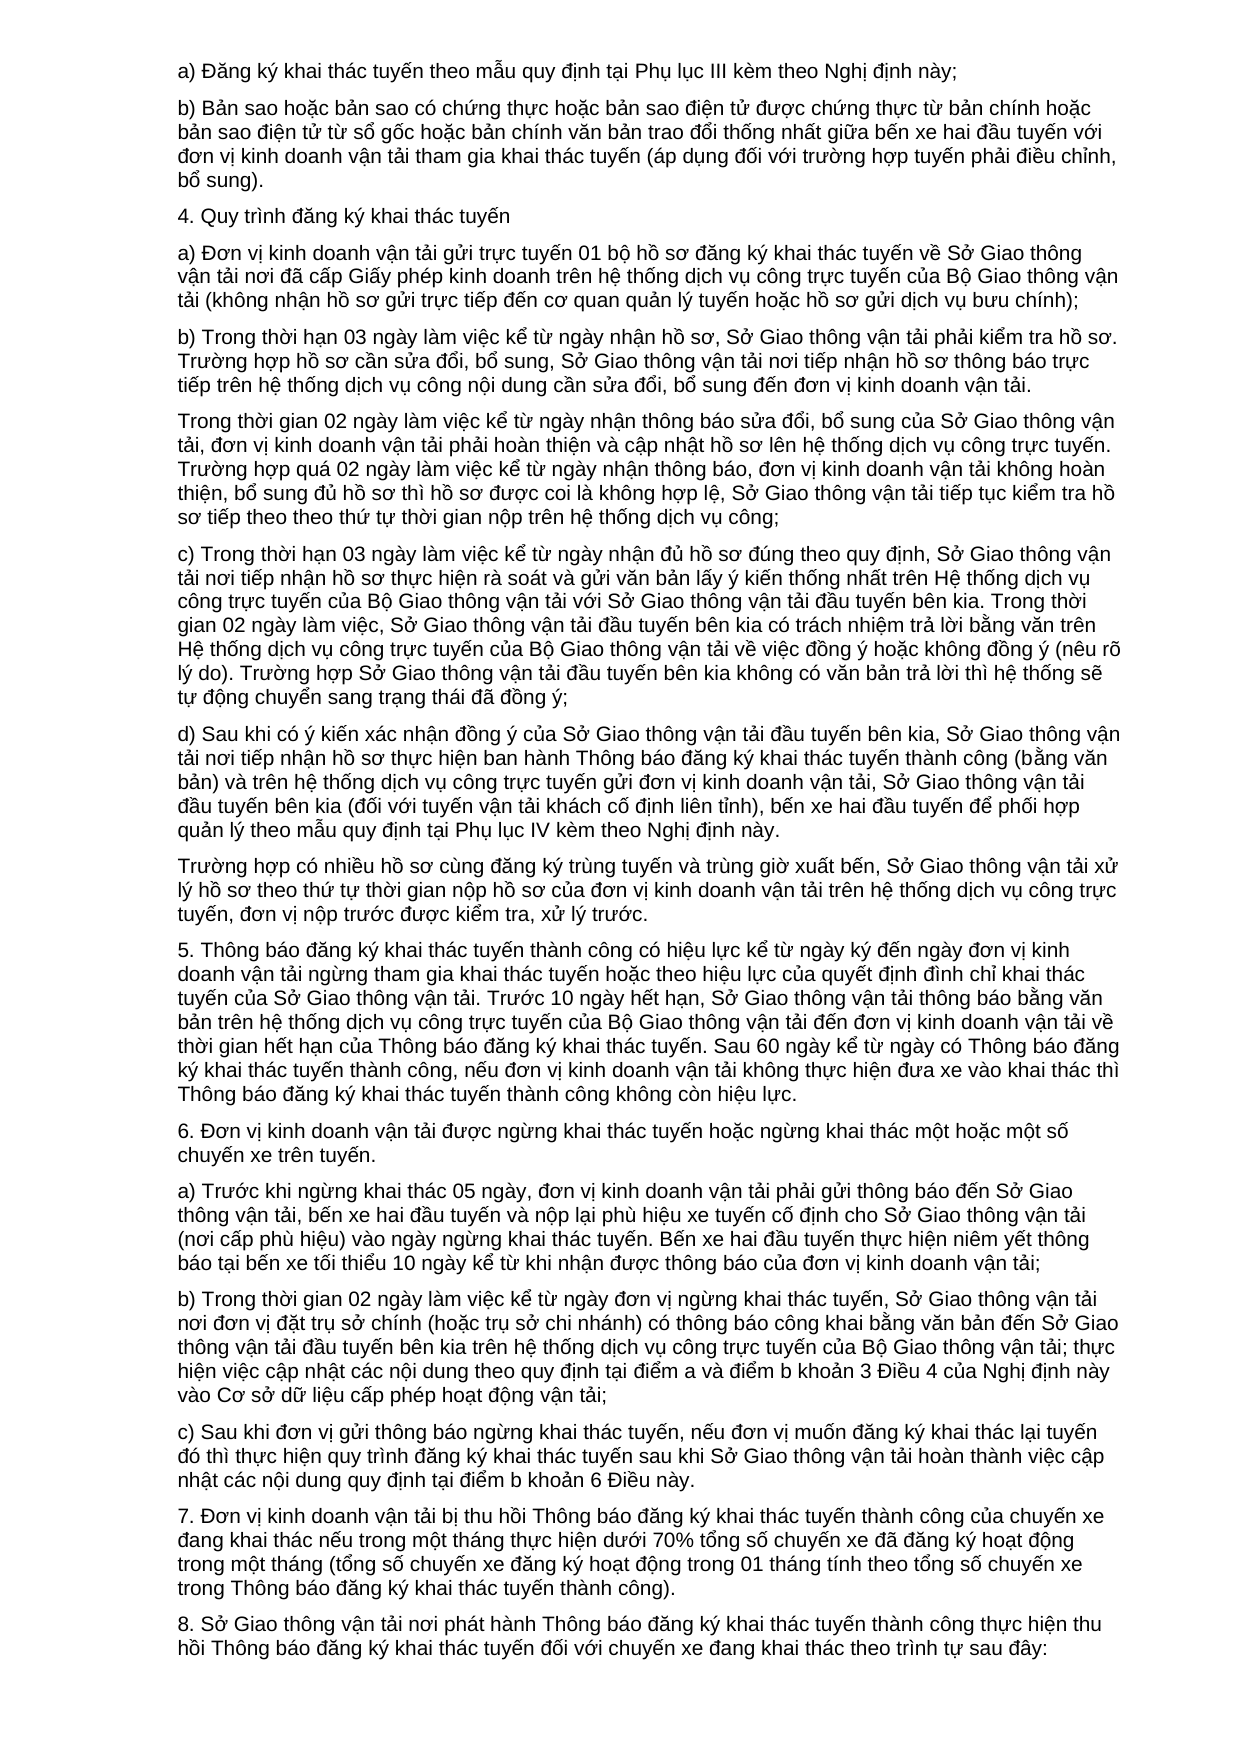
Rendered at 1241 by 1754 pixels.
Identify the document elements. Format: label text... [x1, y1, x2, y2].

text 6. Đơn vị kinh doanh vận tải được ngừng khai thác tuyến hoặc ngừng khai thác một hoặc một số chuyến xe trên tuyến. [177, 1118, 1122, 1166]
text Trong thời gian 02 ngày làm việc kể từ ngày nhận thông báo sửa đổi, bổ sung của Sở Giao thông vận tải, đơn vị kinh doanh vận tải phải hoàn thiện và cập nhật hồ sơ lên hệ thống dịch vụ công trực tuyến. Trường hợp quá 02 ngày làm việc kể từ ngày nhận thông báo, đơn vị kinh doanh vận tải không hoàn thiện, bổ sung đủ hồ sơ thì hồ sơ được coi là không hợp lệ, Sở Giao thông vận tải tiếp tục kiểm tra hồ sơ tiếp theo theo thứ tự thời gian nộp trên hệ thống dịch vụ công; [177, 409, 1122, 529]
text Trường hợp có nhiều hồ sơ cùng đăng ký trùng tuyến và trùng giờ xuất bến, Sở Giao thông vận tải xử lý hồ sơ theo thứ tự thời gian nộp hồ sơ của đơn vị kinh doanh vận tải trên hệ thống dịch vụ công trực tuyến, đơn vị nộp trước được kiểm tra, xử lý trước. [177, 854, 1122, 926]
text c) Trong thời hạn 03 ngày làm việc kể từ ngày nhận đủ hồ sơ đúng theo quy định, Sở Giao thông vận tải nơi tiếp nhận hồ sơ thực hiện rà soát và gửi văn bản lấy ý kiến thống nhất trên Hệ thống dịch vụ công trực tuyến của Bộ Giao thông vận tải với Sở Giao thông vận tải đầu tuyến bên kia. Trong thời gian 02 ngày làm việc, Sở Giao thông vận tải đầu tuyến bên kia có trách nhiệm trả lời bằng văn trên Hệ thống dịch vụ công trực tuyến của Bộ Giao thông vận tải về việc đồng ý hoặc không đồng ý (nêu rõ lý do). Trường hợp Sở Giao thông vận tải đầu tuyến bên kia không có văn bản trả lời thì hệ thống sẽ tự động chuyển sang trạng thái đã đồng ý; [177, 541, 1122, 709]
text b) Trong thời gian 02 ngày làm việc kể từ ngày đơn vị ngừng khai thác tuyến, Sở Giao thông vận tải nơi đơn vị đặt trụ sở chính (hoặc trụ sở chi nhánh) có thông báo công khai bằng văn bản đến Sở Giao thông vận tải đầu tuyến bên kia trên hệ thống dịch vụ công trực tuyến của Bộ Giao thông vận tải; thực hiện việc cập nhật các nội dung theo quy định tại điểm a và điểm b khoản 3 Điều 4 của Nghị định này vào Cơ sở dữ liệu cấp phép hoạt động vận tải; [177, 1287, 1122, 1407]
text 5. Thông báo đăng ký khai thác tuyến thành công có hiệu lực kể từ ngày ký đến ngày đơn vị kinh doanh vận tải ngừng tham gia khai thác tuyến hoặc theo hiệu lực của quyết định đình chỉ khai thác tuyến của Sở Giao thông vận tải. Trước 10 ngày hết hạn, Sở Giao thông vận tải thông báo bằng văn bản trên hệ thống dịch vụ công trực tuyến của Bộ Giao thông vận tải đến đơn vị kinh doanh vận tải về thời gian hết hạn của Thông báo đăng ký khai thác tuyến. Sau 60 ngày kể từ ngày có Thông báo đăng ký khai thác tuyến thành công, nếu đơn vị kinh doanh vận tải không thực hiện đưa xe vào khai thác thì Thông báo đăng ký khai thác tuyến thành công không còn hiệu lực. [177, 938, 1122, 1106]
text a) Đơn vị kinh doanh vận tải gửi trực tuyến 01 bộ hồ sơ đăng ký khai thác tuyến về Sở Giao thông vận tải nơi đã cấp Giấy phép kinh doanh trên hệ thống dịch vụ công trực tuyến của Bộ Giao thông vận tải (không nhận hồ sơ gửi trực tiếp đến cơ quan quản lý tuyến hoặc hồ sơ gửi dịch vụ bưu chính); [177, 240, 1122, 312]
text 4. Quy trình đăng ký khai thác tuyến [177, 204, 1122, 228]
text b) Trong thời hạn 03 ngày làm việc kể từ ngày nhận hồ sơ, Sở Giao thông vận tải phải kiểm tra hồ sơ. Trường hợp hồ sơ cần sửa đổi, bổ sung, Sở Giao thông vận tải nơi tiếp nhận hồ sơ thông báo trực tiếp trên hệ thống dịch vụ công nội dung cần sửa đổi, bổ sung đến đơn vị kinh doanh vận tải. [177, 325, 1122, 397]
text b) Bản sao hoặc bản sao có chứng thực hoặc bản sao điện tử được chứng thực từ bản chính hoặc bản sao điện tử từ sổ gốc hoặc bản chính văn bản trao đổi thống nhất giữa bến xe hai đầu tuyến với đơn vị kinh doanh vận tải tham gia khai thác tuyến (áp dụng đối với trường hợp tuyến phải điều chỉnh, bổ sung). [177, 96, 1122, 191]
text c) Sau khi đơn vị gửi thông báo ngừng khai thác tuyến, nếu đơn vị muốn đăng ký khai thác lại tuyến đó thì thực hiện quy trình đăng ký khai thác tuyến sau khi Sở Giao thông vận tải hoàn thành việc cập nhật các nội dung quy định tại điểm b khoản 6 Điều này. [177, 1419, 1122, 1491]
text 7. Đơn vị kinh doanh vận tải bị thu hồi Thông báo đăng ký khai thác tuyến thành công của chuyến xe đang khai thác nếu trong một tháng thực hiện dưới 70% tổng số chuyến xe đã đăng ký hoạt động trong một tháng (tổng số chuyến xe đăng ký hoạt động trong 01 tháng tính theo tổng số chuyến xe trong Thông báo đăng ký khai thác tuyến thành công). [177, 1504, 1122, 1600]
text a) Trước khi ngừng khai thác 05 ngày, đơn vị kinh doanh vận tải phải gửi thông báo đến Sở Giao thông vận tải, bến xe hai đầu tuyến và nộp lại phù hiệu xe tuyến cố định cho Sở Giao thông vận tải (nơi cấp phù hiệu) vào ngày ngừng khai thác tuyến. Bến xe hai đầu tuyến thực hiện niêm yết thông báo tại bến xe tối thiểu 10 ngày kể từ khi nhận được thông báo của đơn vị kinh doanh vận tải; [177, 1179, 1122, 1275]
text d) Sau khi có ý kiến xác nhận đồng ý của Sở Giao thông vận tải đầu tuyến bên kia, Sở Giao thông vận tải nơi tiếp nhận hồ sơ thực hiện ban hành Thông báo đăng ký khai thác tuyến thành công (bằng văn bản) và trên hệ thống dịch vụ công trực tuyến gửi đơn vị kinh doanh vận tải, Sở Giao thông vận tải đầu tuyến bên kia (đối với tuyến vận tải khách cố định liên tỉnh), bến xe hai đầu tuyến để phối hợp quản lý theo mẫu quy định tại Phụ lục IV kèm theo Nghị định này. [177, 722, 1122, 841]
text a) Đăng ký khai thác tuyến theo mẫu quy định tại Phụ lục III kèm theo Nghị định này; [177, 59, 1122, 83]
text 8. Sở Giao thông vận tải nơi phát hành Thông báo đăng ký khai thác tuyến thành công thực hiện thu hồi Thông báo đăng ký khai thác tuyến đối với chuyến xe đang khai thác theo trình tự sau đây: [177, 1612, 1122, 1660]
